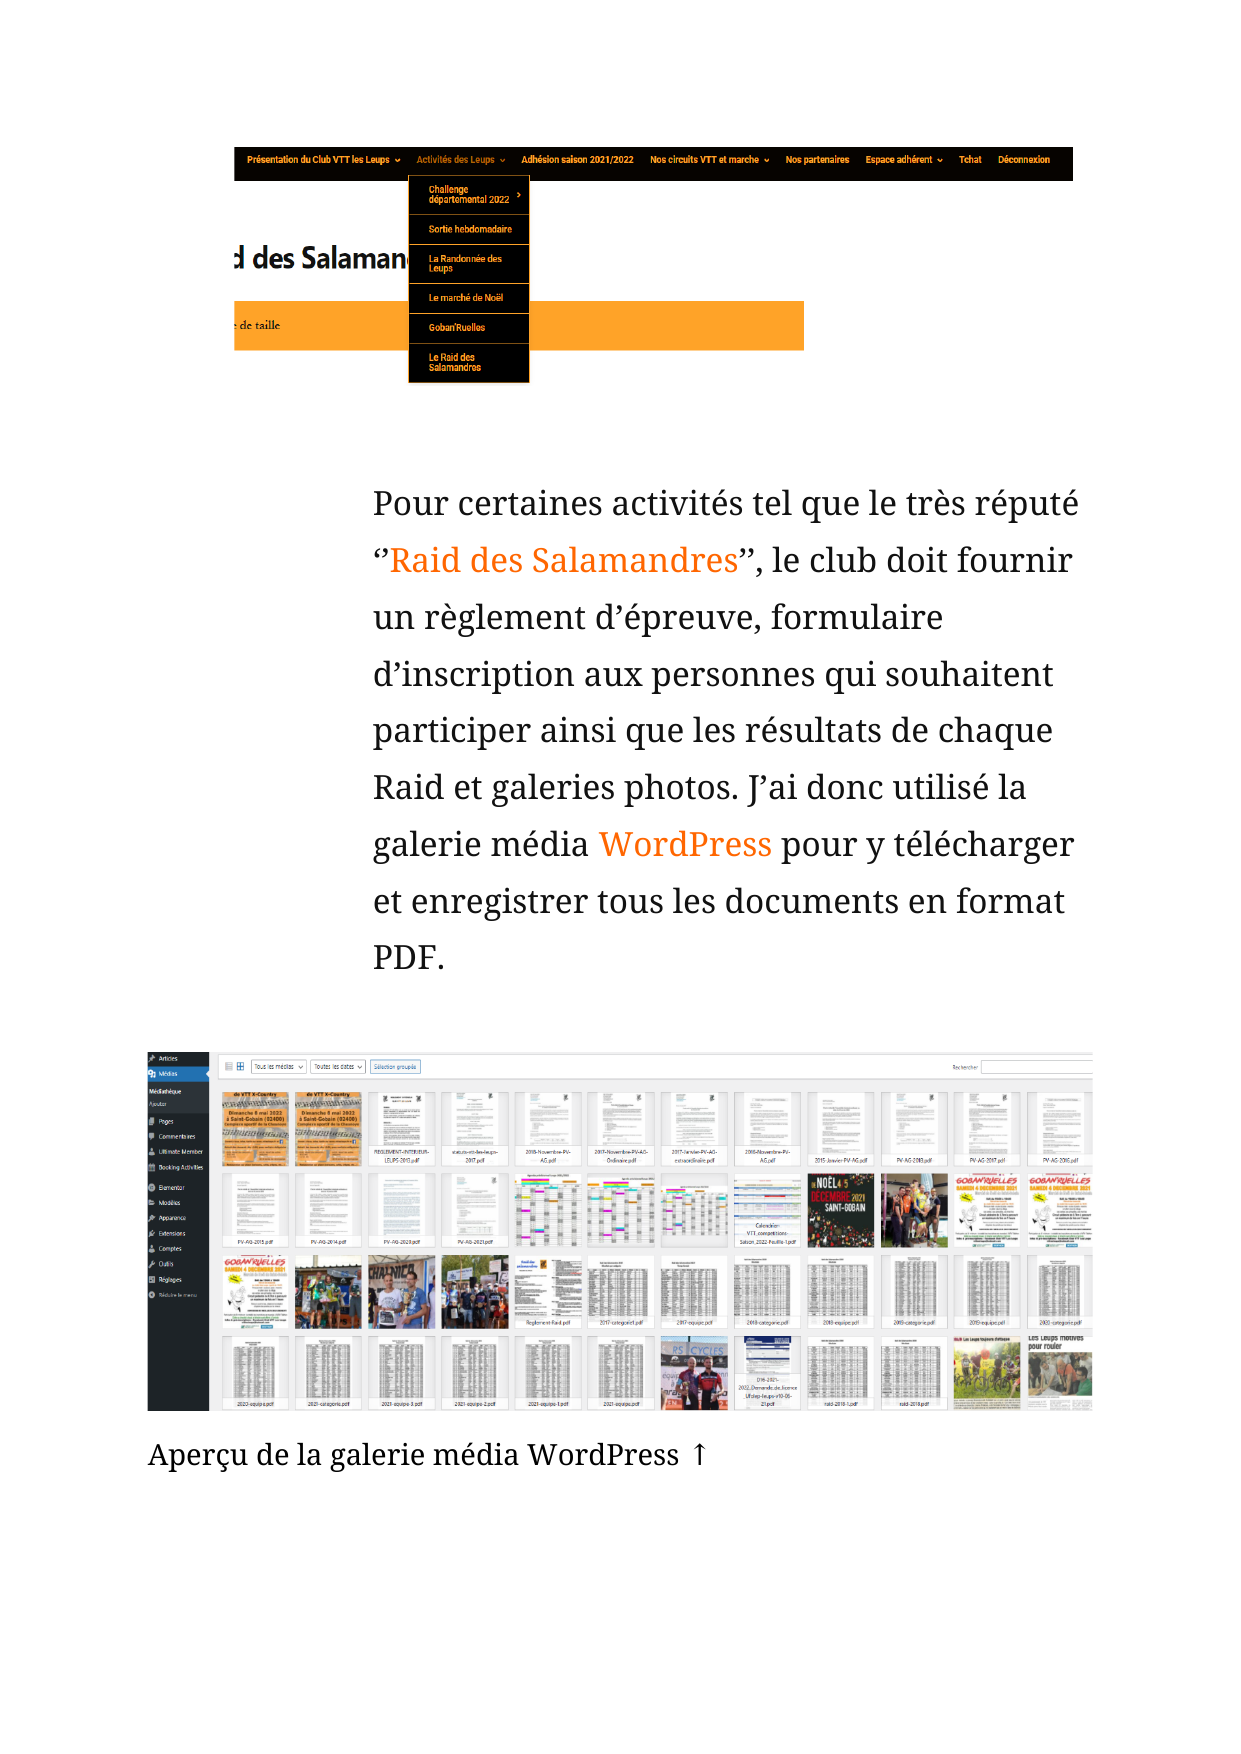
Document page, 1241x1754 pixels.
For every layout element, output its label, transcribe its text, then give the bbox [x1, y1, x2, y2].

text Pour certaines activités tel que le très réputé ‘’Raid des Salamandres’’, le club doit fournir un règlement d’épreuve, formulaire d’inscription aux personnes qui souhaitent participer ainsi que les résultats de chaque Raid et galeries photos. J’ai donc utilisé la galerie média WordPress pour y télécharger et enregistrer tous les documents en format PDF. [373, 480, 1093, 979]
text Aperçu de la galerie média WordPress ↑ [148, 1434, 1093, 1474]
picture [147, 1052, 1093, 1411]
picture [234, 147, 1073, 386]
